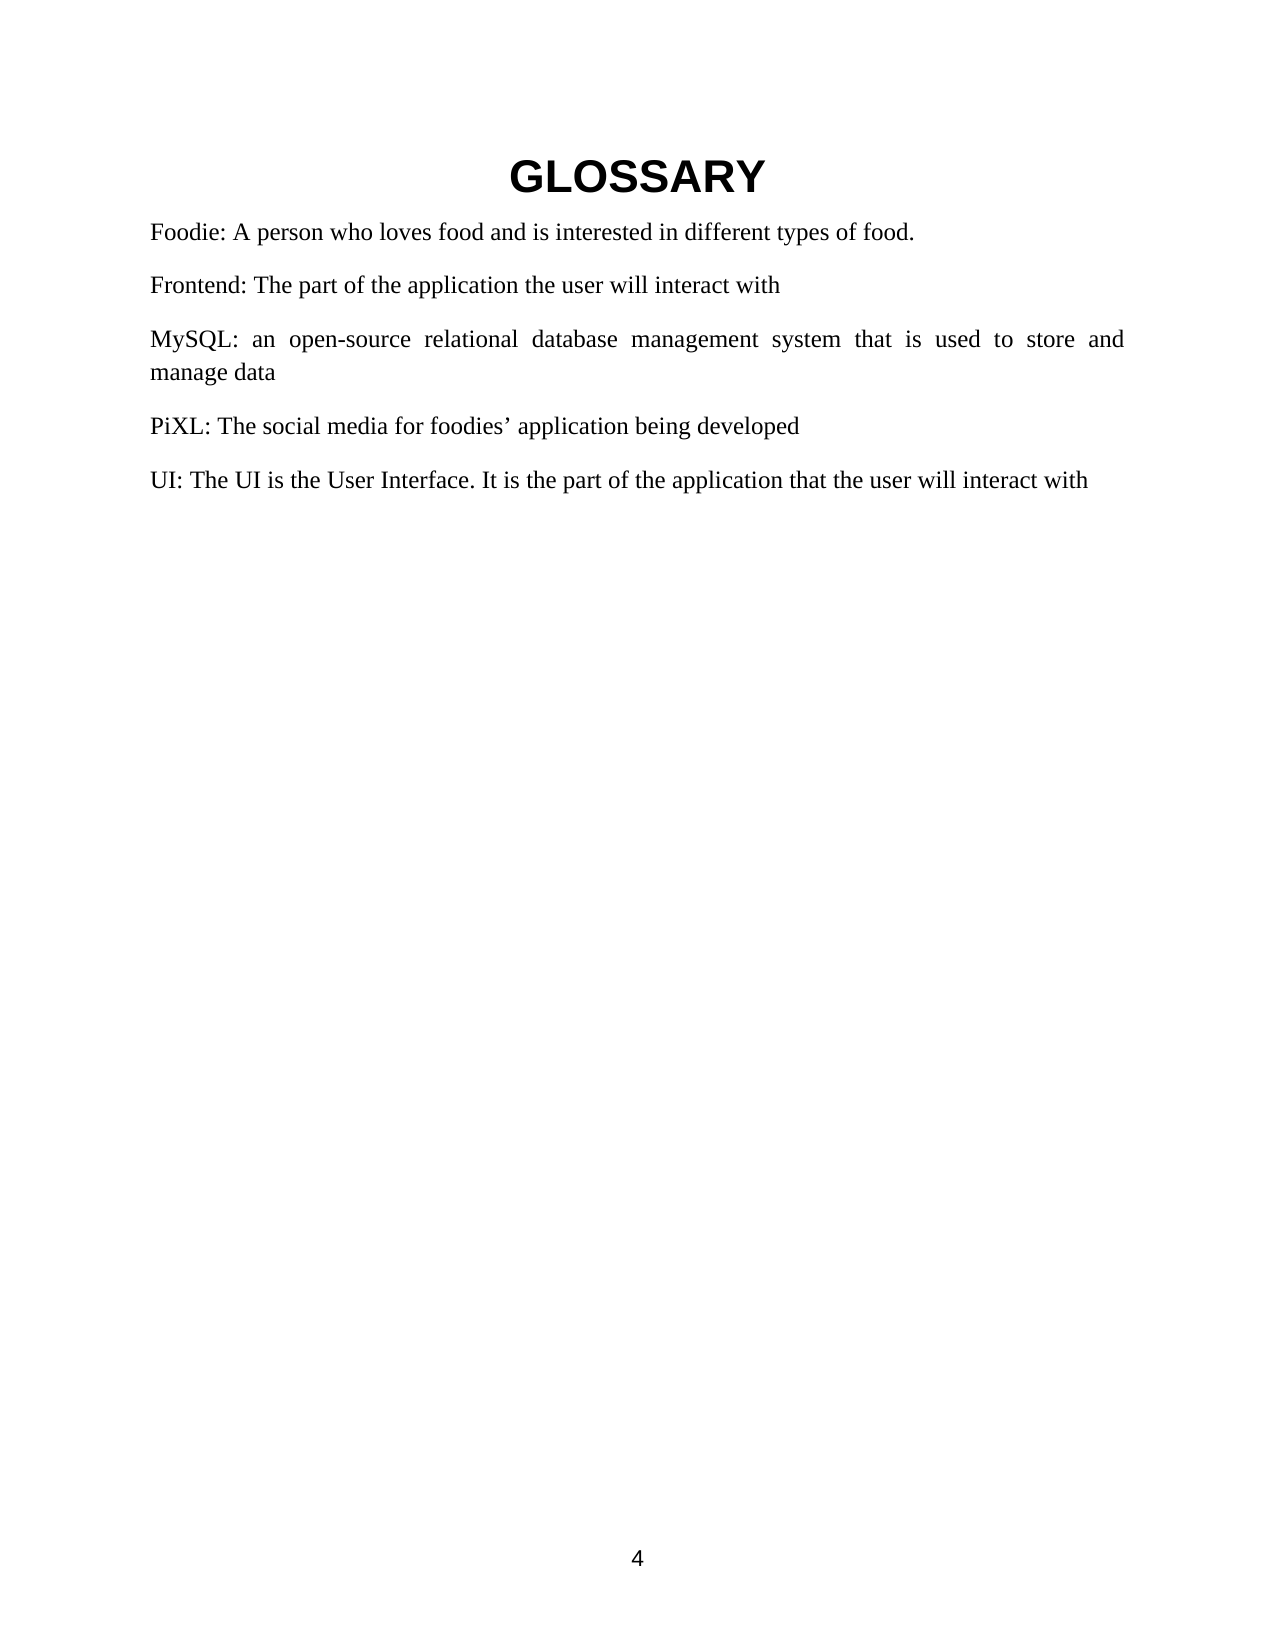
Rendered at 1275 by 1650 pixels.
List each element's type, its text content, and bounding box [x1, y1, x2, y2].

text PiXL: The social media for foodies’ application being developed [150, 411, 1125, 440]
text UI: The UI is the User Interface. It is the part of the application that the user will interact with [150, 465, 1125, 494]
text Frontend: The part of the application the user will interact with [150, 271, 1125, 299]
title GLOSSARY [150, 150, 1125, 203]
text MySQL: an open-source relational database management system that is used to store and manage data [150, 324, 1125, 386]
text Foodie: A person who loves food and is interested in different types of food. [150, 217, 1125, 246]
